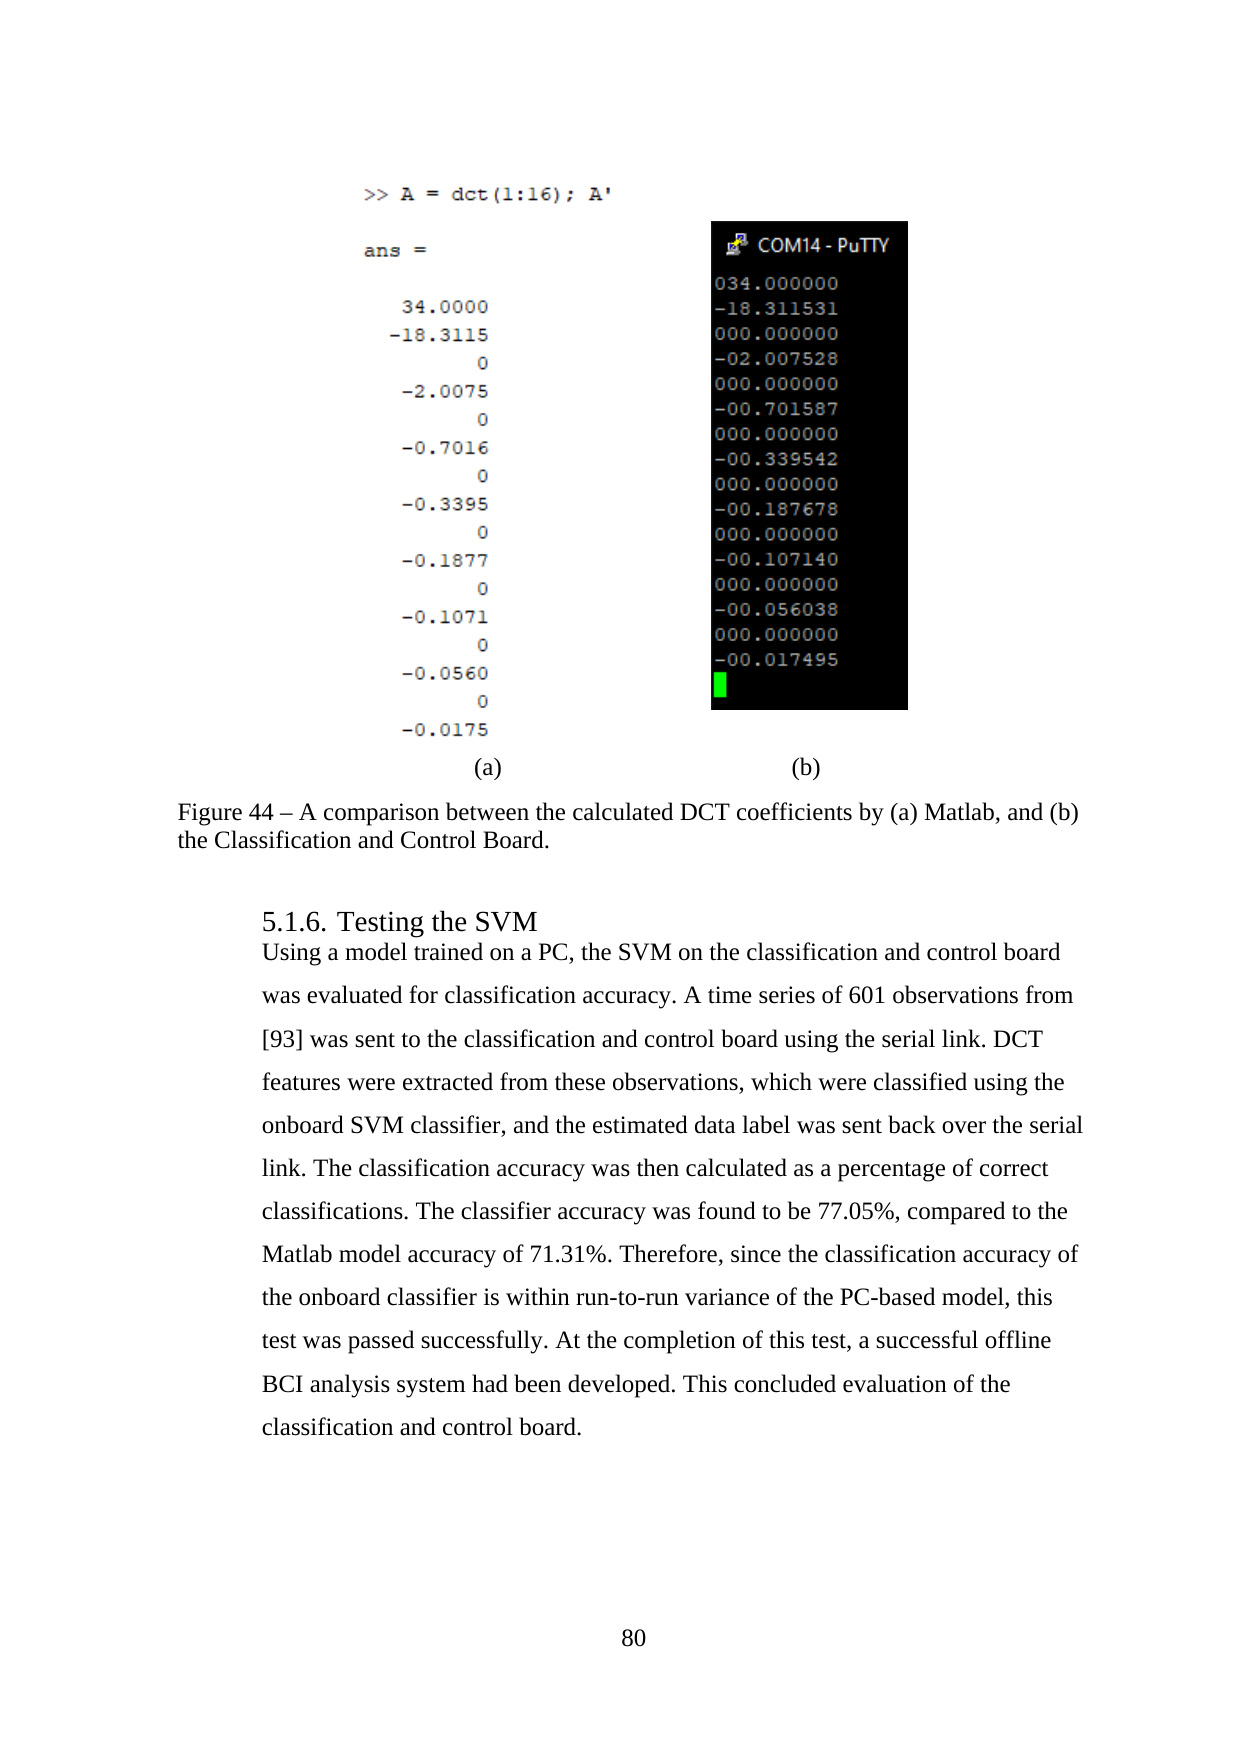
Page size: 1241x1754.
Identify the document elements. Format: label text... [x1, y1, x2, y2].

subtitle Testing the SVM [262, 904, 1090, 937]
picture [711, 221, 908, 710]
picture [358, 177, 621, 755]
text Using a model trained on a PC, the SVM on the classification and control board was evaluated for classification accuracy. A time series of 601 observations from [93] was sent to the classification and control board using the serial link. DCT features were extracted from these observations, which were classified using the onboard SVM classifier, and the estimated data label was sent back over the serial link. The classification accuracy was then calculated as a percentage of correct classifications. The classifier accuracy was found to be 77.05%, compared to the Matlab model accuracy of 71.31%. Therefore, since the classification accuracy of the onboard classifier is within run-to-run variance of the PC-based model, this test was passed successfully. At the completion of this test, a successful offline BCI analysis system had been developed. This concluded evaluation of the classification and control board. [262, 937, 1090, 1441]
